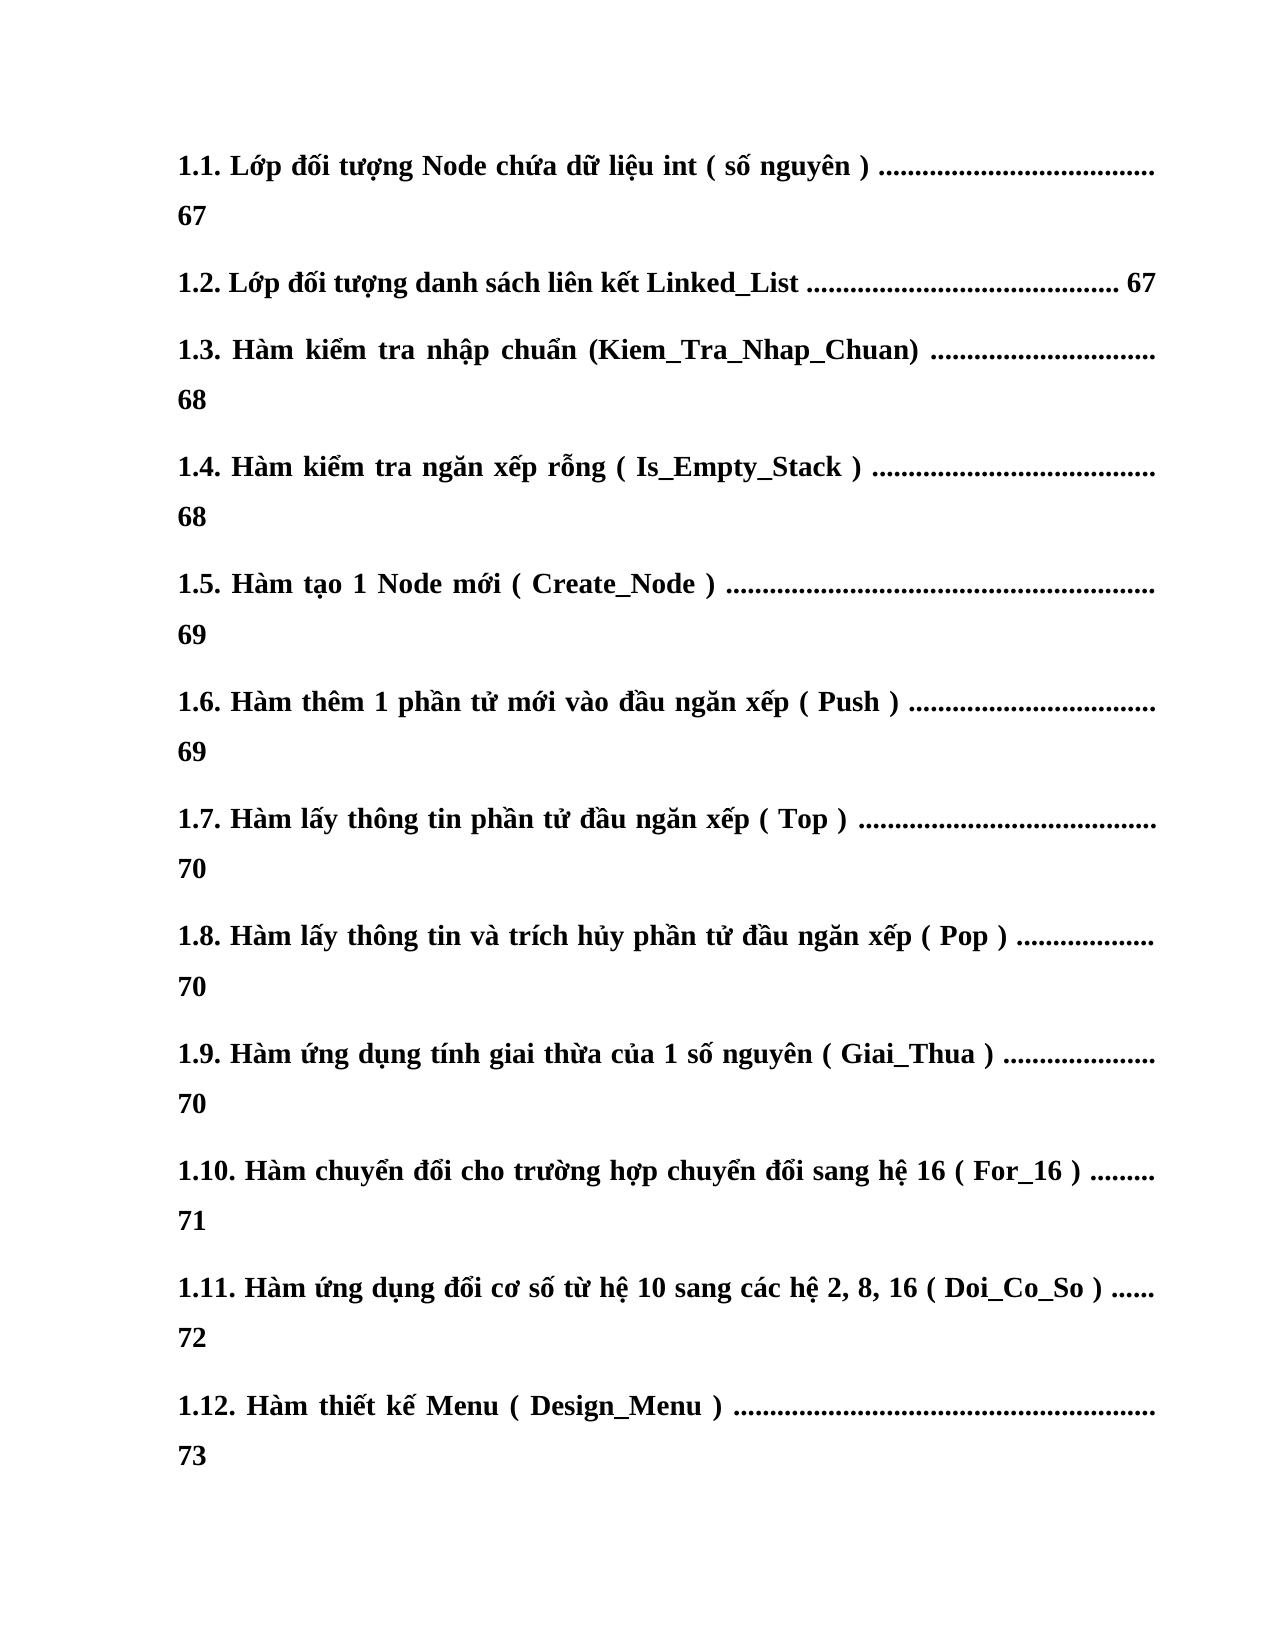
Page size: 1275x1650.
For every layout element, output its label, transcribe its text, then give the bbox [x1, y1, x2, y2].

text 1.2. Lớp đối tượng danh sách liên kết Linked_List ........................................... 67 [177, 265, 1157, 298]
text 1.4. Hàm kiểm tra ngăn xếp rỗng ( Is_Empty_Stack ) ....................................... 68 [177, 449, 1157, 533]
text 1.3. Hàm kiểm tra nhập chuẩn (Kiem_Tra_Nhap_Chuan) ............................... 68 [177, 332, 1157, 416]
text 1.12. Hàm thiết kế Menu ( Design_Menu ) .......................................................... 73 [177, 1388, 1157, 1471]
text 1.1. Lớp đối tượng Node chứa dữ liệu int ( số nguyên ) ...................................... 67 [177, 148, 1157, 232]
text 1.9. Hàm ứng dụng tính giai thừa của 1 số nguyên ( Giai_Thua ) ..................... 70 [177, 1036, 1157, 1119]
text 1.6. Hàm thêm 1 phần tử mới vào đầu ngăn xếp ( Push ) .................................. 69 [177, 684, 1157, 768]
text 1.11. Hàm ứng dụng đổi cơ số từ hệ 10 sang các hệ 2, 8, 16 ( Doi_Co_So ) ...... 72 [177, 1270, 1157, 1354]
text 1.7. Hàm lấy thông tin phần tử đầu ngăn xếp ( Top ) ......................................... 70 [177, 801, 1157, 885]
text 1.10. Hàm chuyển đổi cho trường hợp chuyển đổi sang hệ 16 ( For_16 ) ......... 71 [177, 1153, 1157, 1237]
text 1.5. Hàm tạo 1 Node mới ( Create_Node ) ........................................................... 69 [177, 567, 1157, 650]
text 1.8. Hàm lấy thông tin và trích hủy phần tử đầu ngăn xếp ( Pop ) ................... 70 [177, 918, 1157, 1002]
